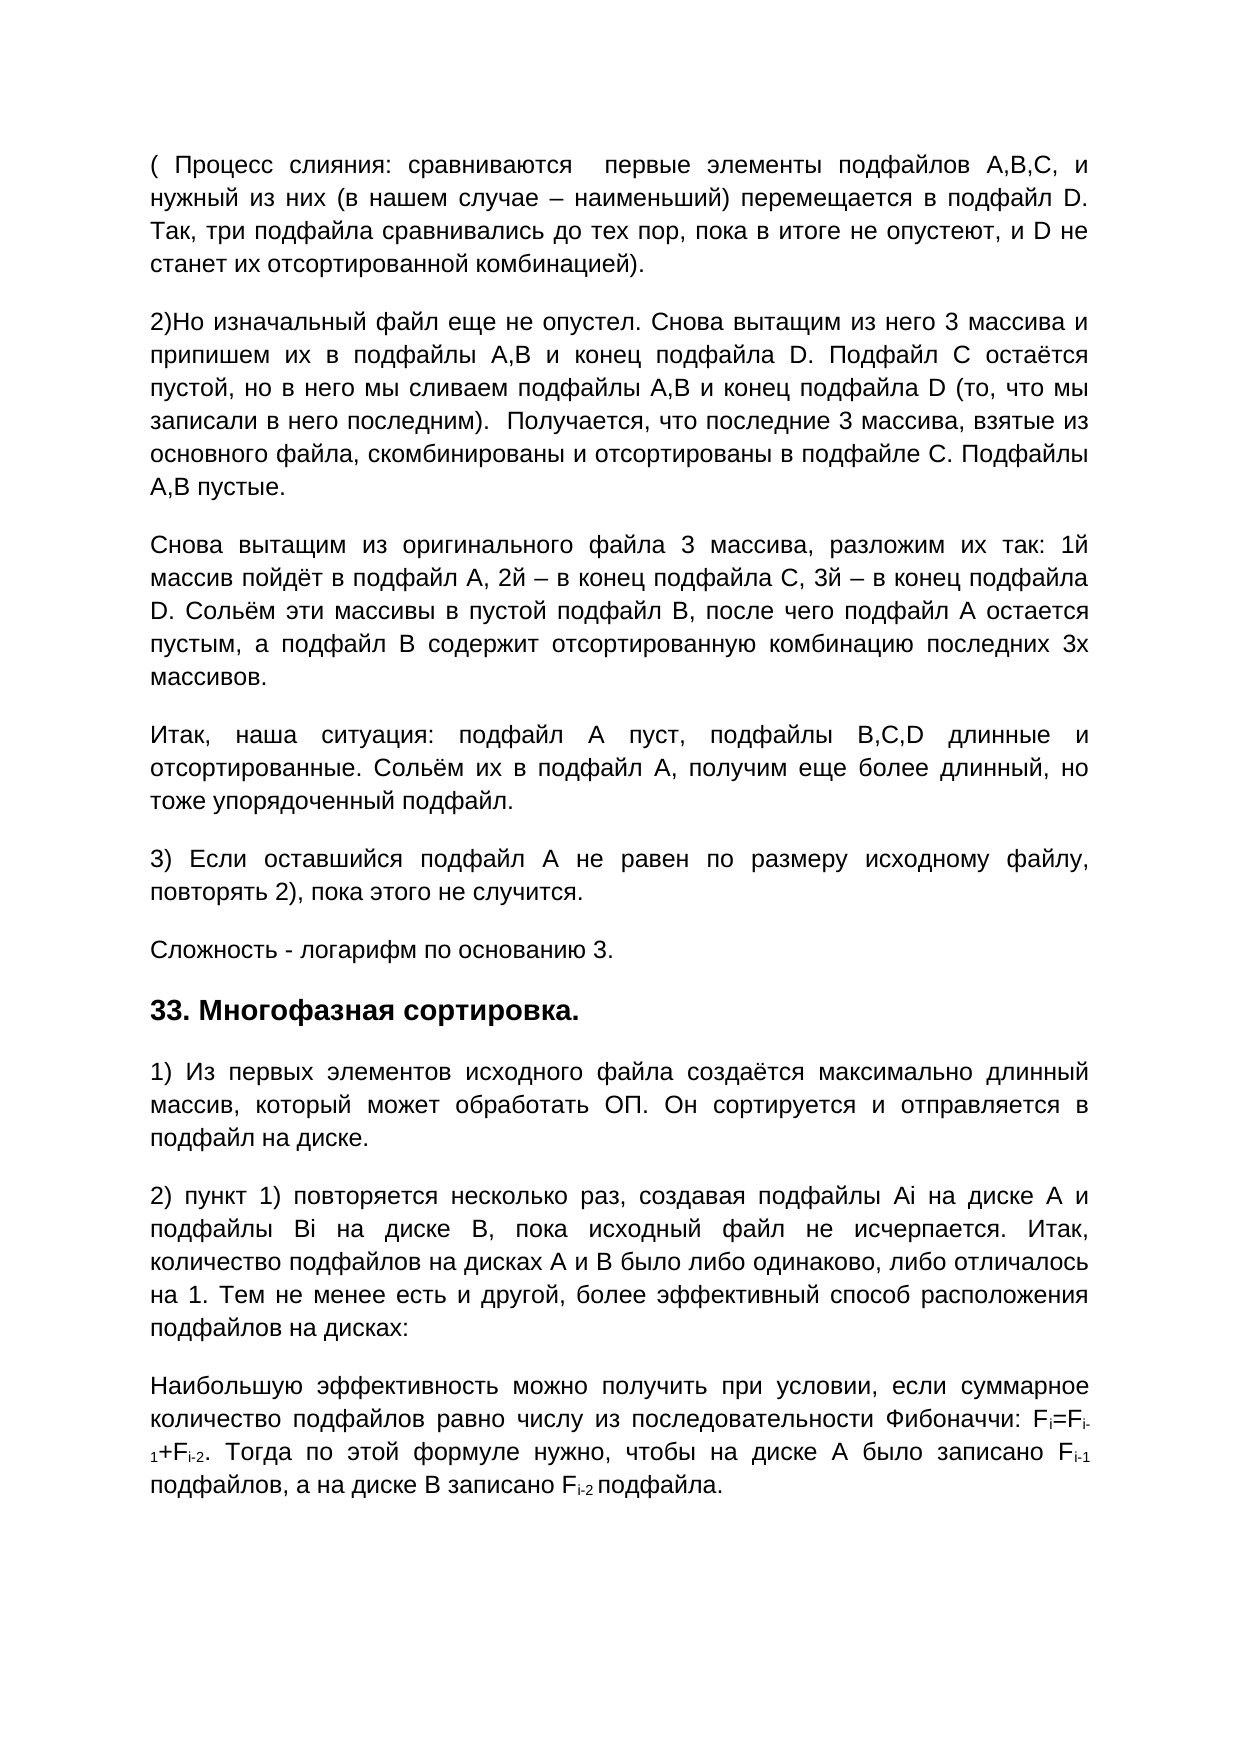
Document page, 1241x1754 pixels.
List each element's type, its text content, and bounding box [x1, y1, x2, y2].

text Наибольшую эффективность можно получить при условии, если суммарное количество подфайлов равно числу из последовательности Фибоначчи: Fi=Fi-1+Fi-2. Тогда по этой формуле нужно, чтобы на диске А было записано Fi-1 подфайлов, а на диске В записано Fi-2 подфайла. [150, 1371, 1090, 1499]
text 33. Многофазная сортировка. [150, 993, 1090, 1027]
text 1) Из первых элементов исходного файла создаётся максимально длинный массив, который может обработать ОП. Он сортируется и отправляется в подфайл на диске. [150, 1057, 1090, 1152]
text 2)Но изначальный файл еще не опустел. Снова вытащим из него 3 массива и припишем их в подфайлы A,B и конец подфайла D. Подфайл С остаётся пустой, но в него мы сливаем подфайлы A,B и конец подфайла D (то, что мы записали в него последним). Получается, что последние 3 массива, взятые из основного файла, скомбинированы и отсортированы в подфайле C. Подфайлы A,B пустые. [150, 307, 1090, 501]
text Итак, наша ситуация: подфайл А пуст, подфайлы B,C,D длинные и отсортированные. Сольём их в подфайл А, получим еще более длинный, но тоже упорядоченный подфайл. [150, 720, 1090, 815]
text ( Процесс слияния: сравниваются первые элементы подфайлов A,B,C, и нужный из них (в нашем случае – наименьший) перемещается в подфайл D. Так, три подфайла сравнивались до тех пор, пока в итоге не опустеют, и D не станет их отсортированной комбинацией). [150, 150, 1090, 278]
text 2) пункт 1) повторяется несколько раз, создавая подфайлы Ai на диске А и подфайлы Bi на диске B, пока исходный файл не исчерпается. Итак, количество подфайлов на дисках А и В было либо одинаково, либо отличалось на 1. Тем не менее есть и другой, более эффективный способ расположения подфайлов на дисках: [150, 1181, 1090, 1342]
text 3) Если оставшийся подфайл А не равен по размеру исходному файлу, повторять 2), пока этого не случится. [150, 844, 1090, 906]
text Сложность - логарифм по основанию 3. [150, 935, 1090, 964]
text Снова вытащим из оригинального файла 3 массива, разложим их так: 1й массив пойдёт в подфайл А, 2й – в конец подфайла С, 3й – в конец подфайла D. Сольём эти массивы в пустой подфайл B, после чего подфайл А остается пустым, а подфайл B содержит отсортированную комбинацию последних 3х массивов. [150, 530, 1090, 691]
